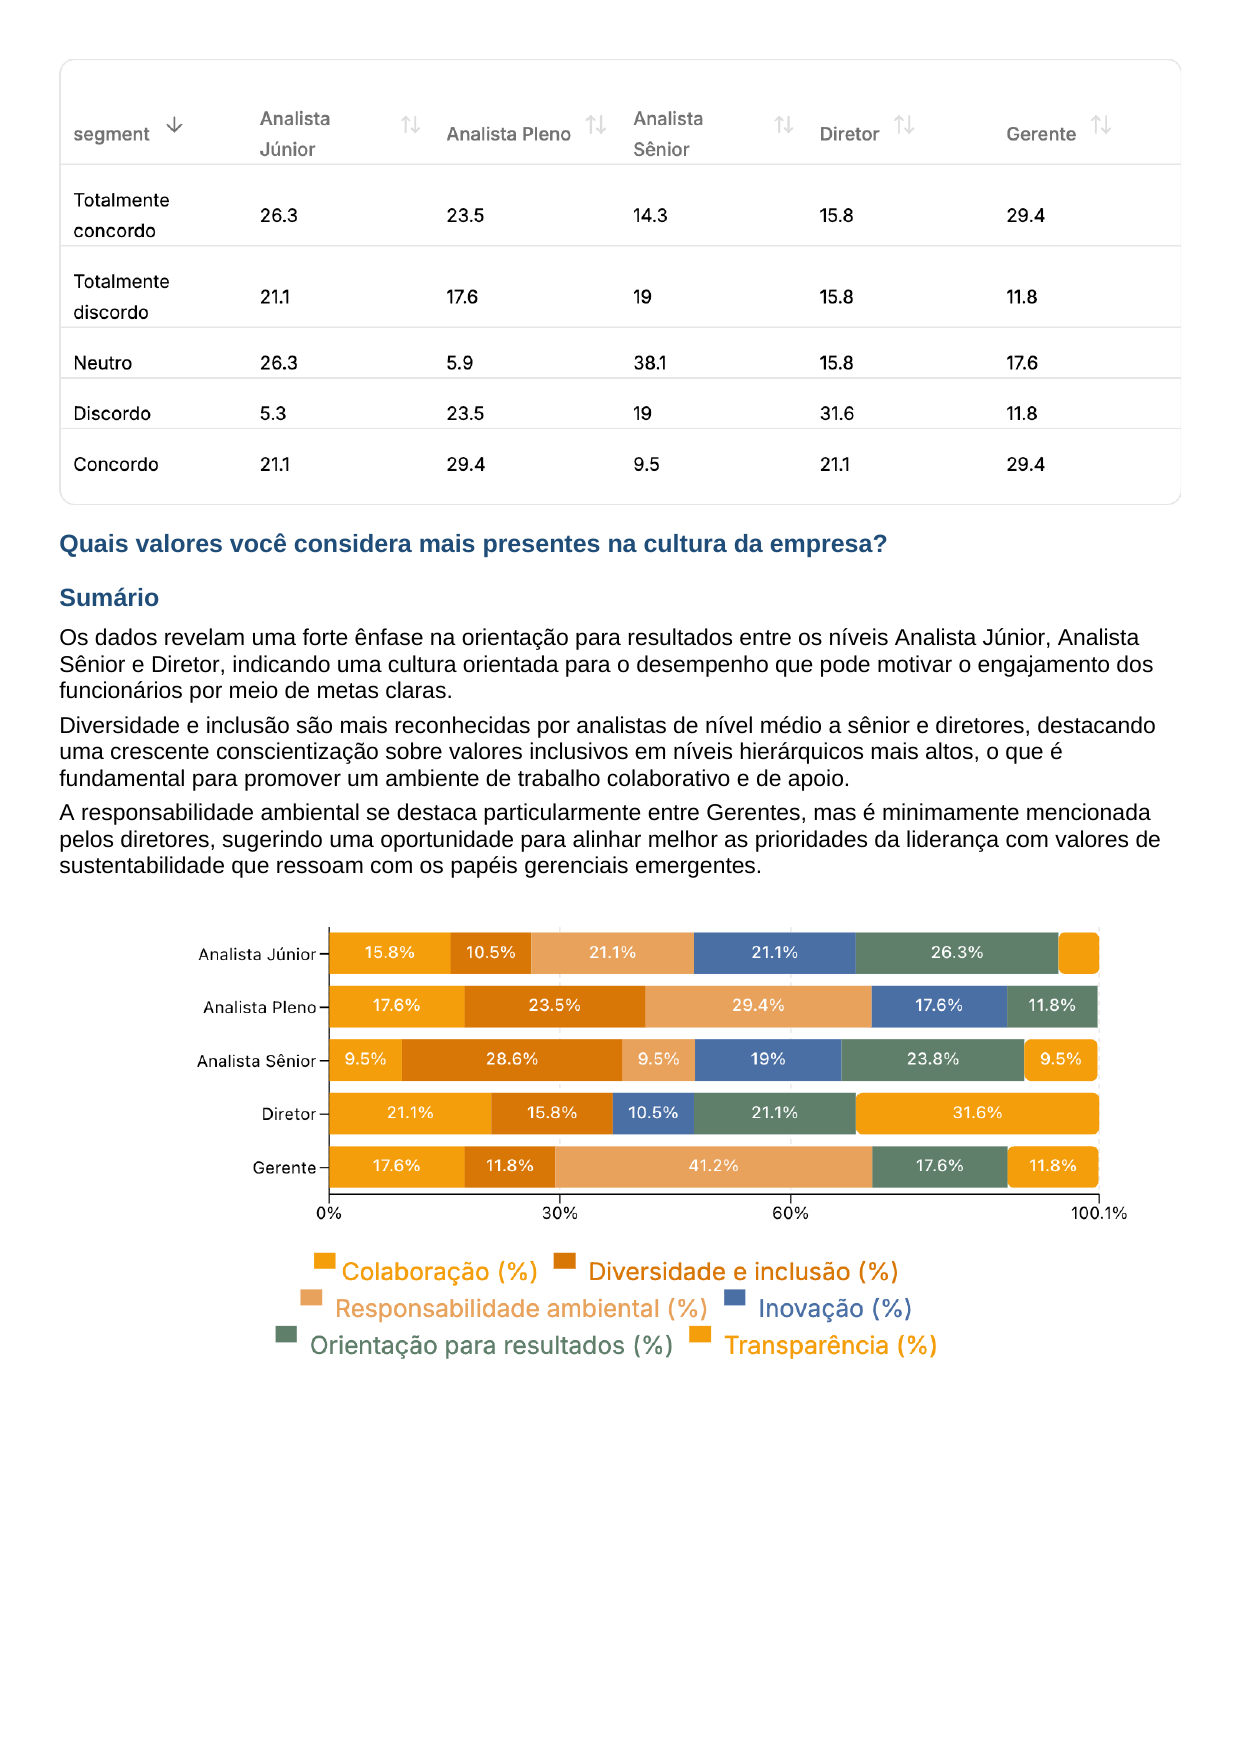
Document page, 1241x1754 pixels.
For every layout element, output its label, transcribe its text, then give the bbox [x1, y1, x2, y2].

picture [59, 890, 1182, 1504]
text Os dados revelam uma forte ênfase na orientação para resultados entre os níveis Analista Júnior, Analista Sênior e Diretor, indicando uma cultura orientada para o desempenho que pode motivar o engajamento dos funcionários por meio de metas claras. [59, 624, 1181, 703]
text Diversidade e inclusão são mais reconhecidas por analistas de nível médio a sênior e diretores, destacando uma crescente conscientização sobre valores inclusivos em níveis hierárquicos mais altos, o que é fundamental para promover um ambiente de trabalho colaborativo e de apoio. [59, 712, 1181, 791]
text A responsabilidade ambiental se destaca particularmente entre Gerentes, mas é minimamente mencionada pelos diretores, sugerindo uma oportunidade para alinhar melhor as prioridades da liderança com valores de sustentabilidade que ressoam com os papéis gerenciais emergentes. [59, 799, 1181, 878]
picture [59, 59, 1182, 505]
subtitle Quais valores você considera mais presentes na cultura da empresa? [59, 529, 1181, 558]
subtitle Sumário [59, 583, 1181, 612]
